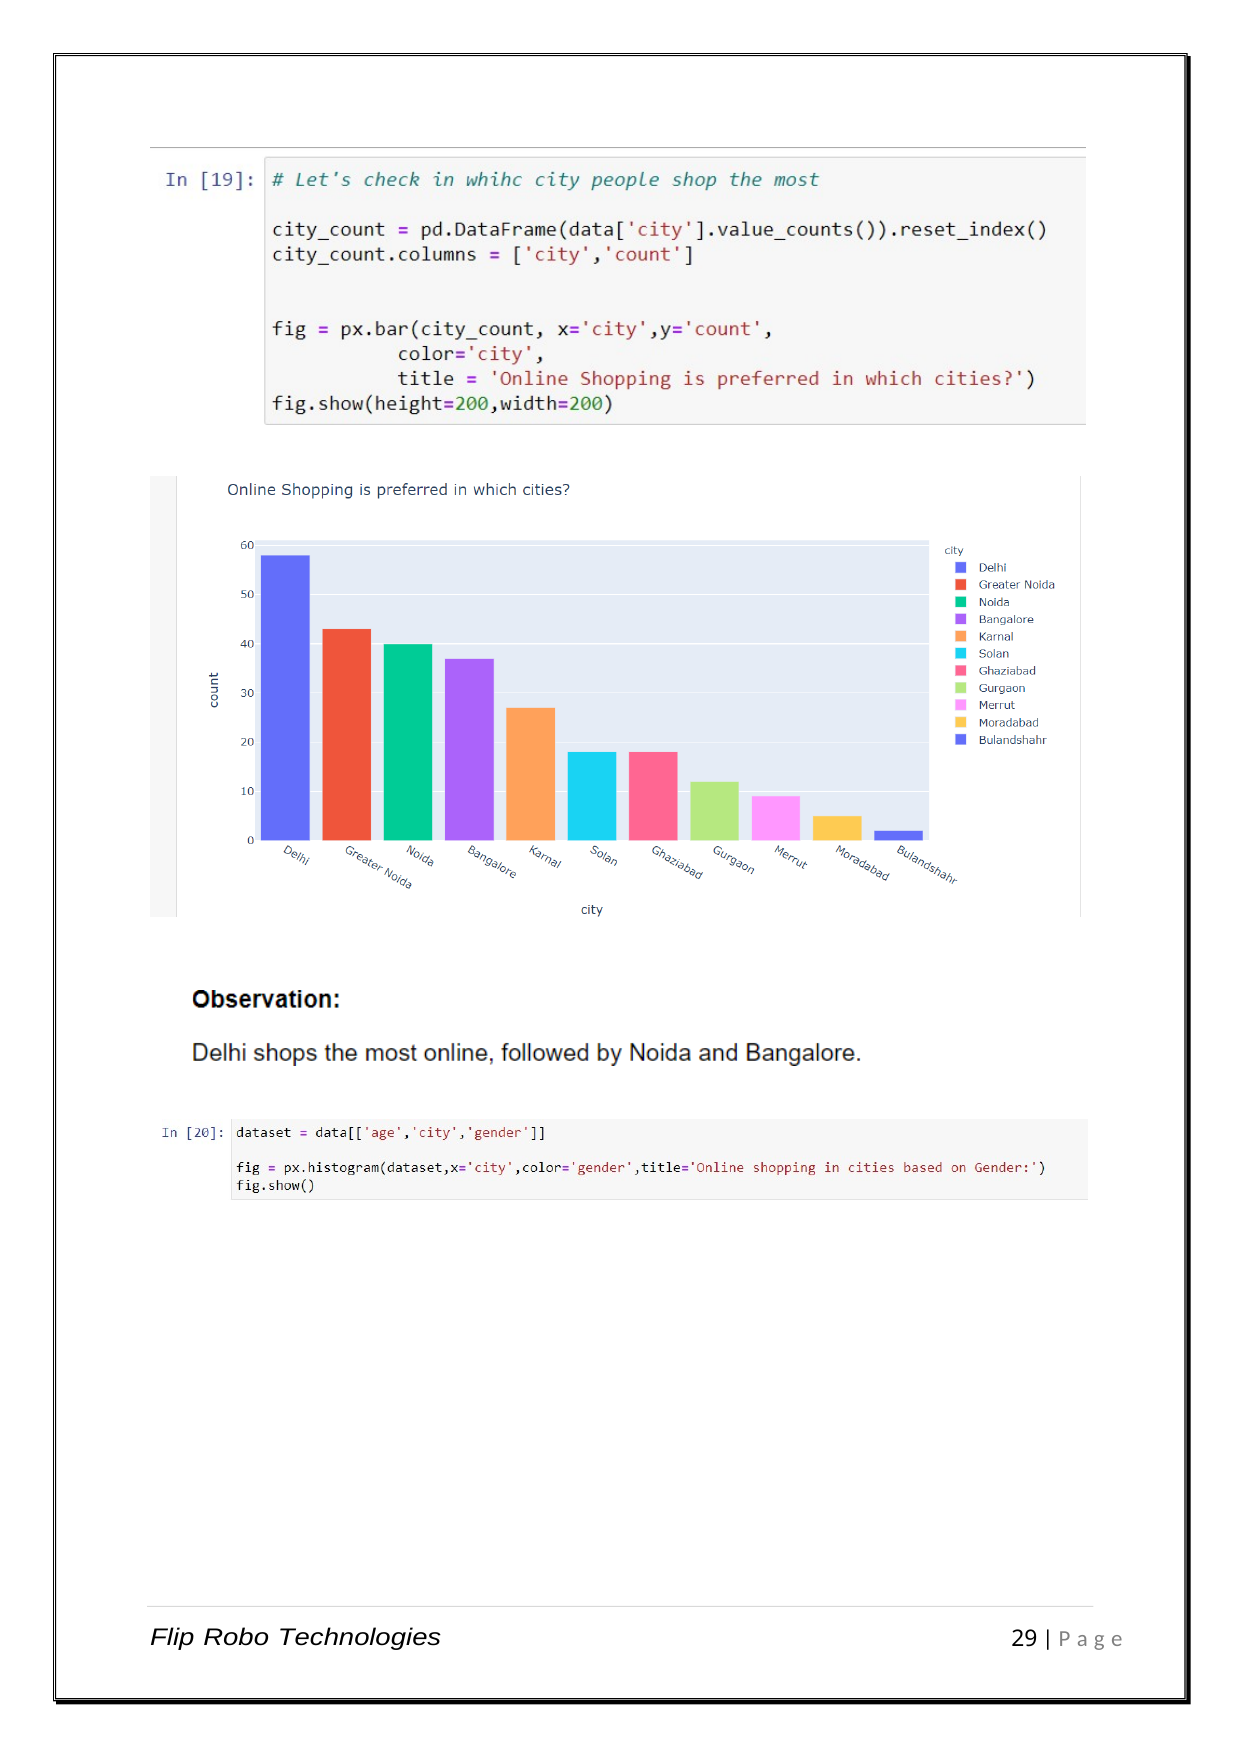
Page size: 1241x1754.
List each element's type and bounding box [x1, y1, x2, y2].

picture [150, 476, 1081, 917]
picture [162, 1119, 1088, 1200]
picture [150, 147, 1086, 425]
picture [192, 990, 861, 1066]
